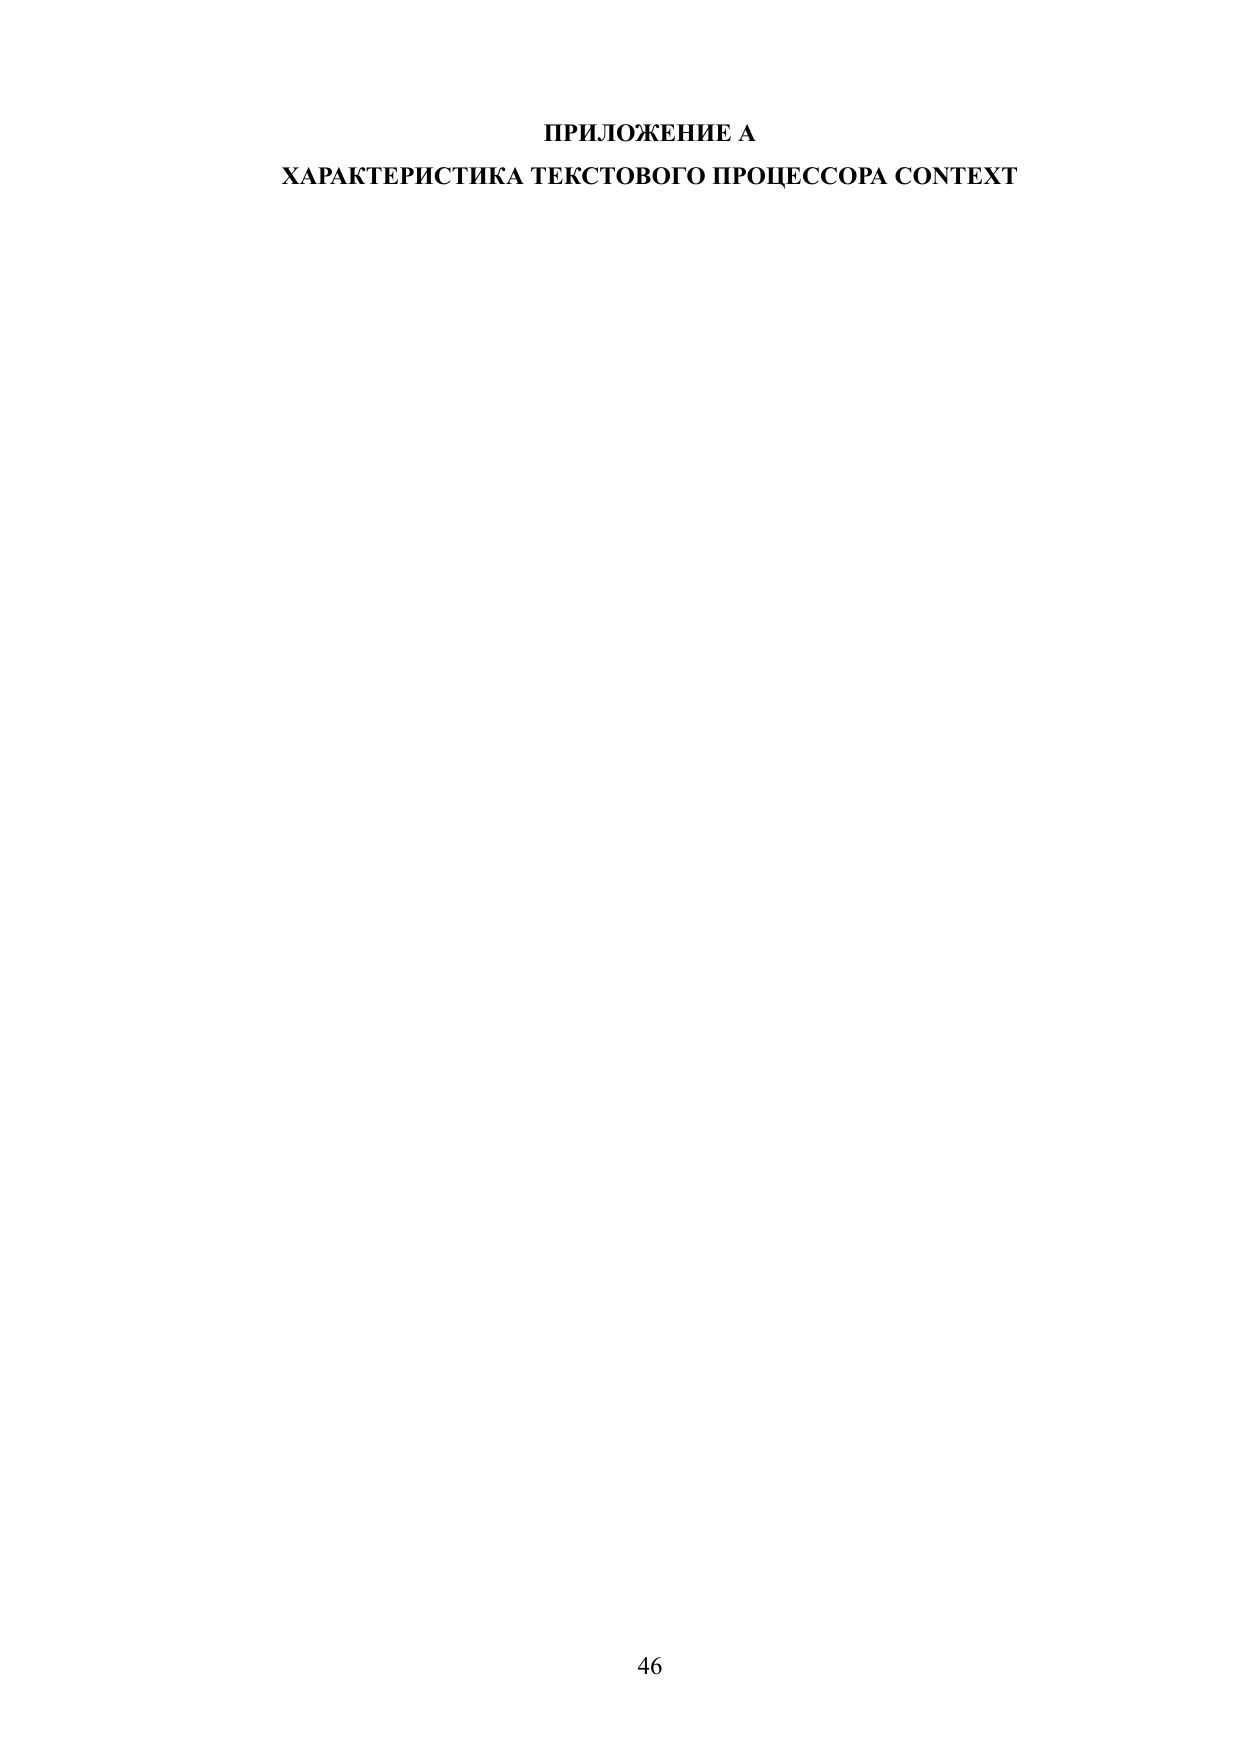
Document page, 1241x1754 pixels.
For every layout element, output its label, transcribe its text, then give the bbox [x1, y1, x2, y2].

text Характеристика текстового процессора ConTeXt [148, 118, 1152, 190]
